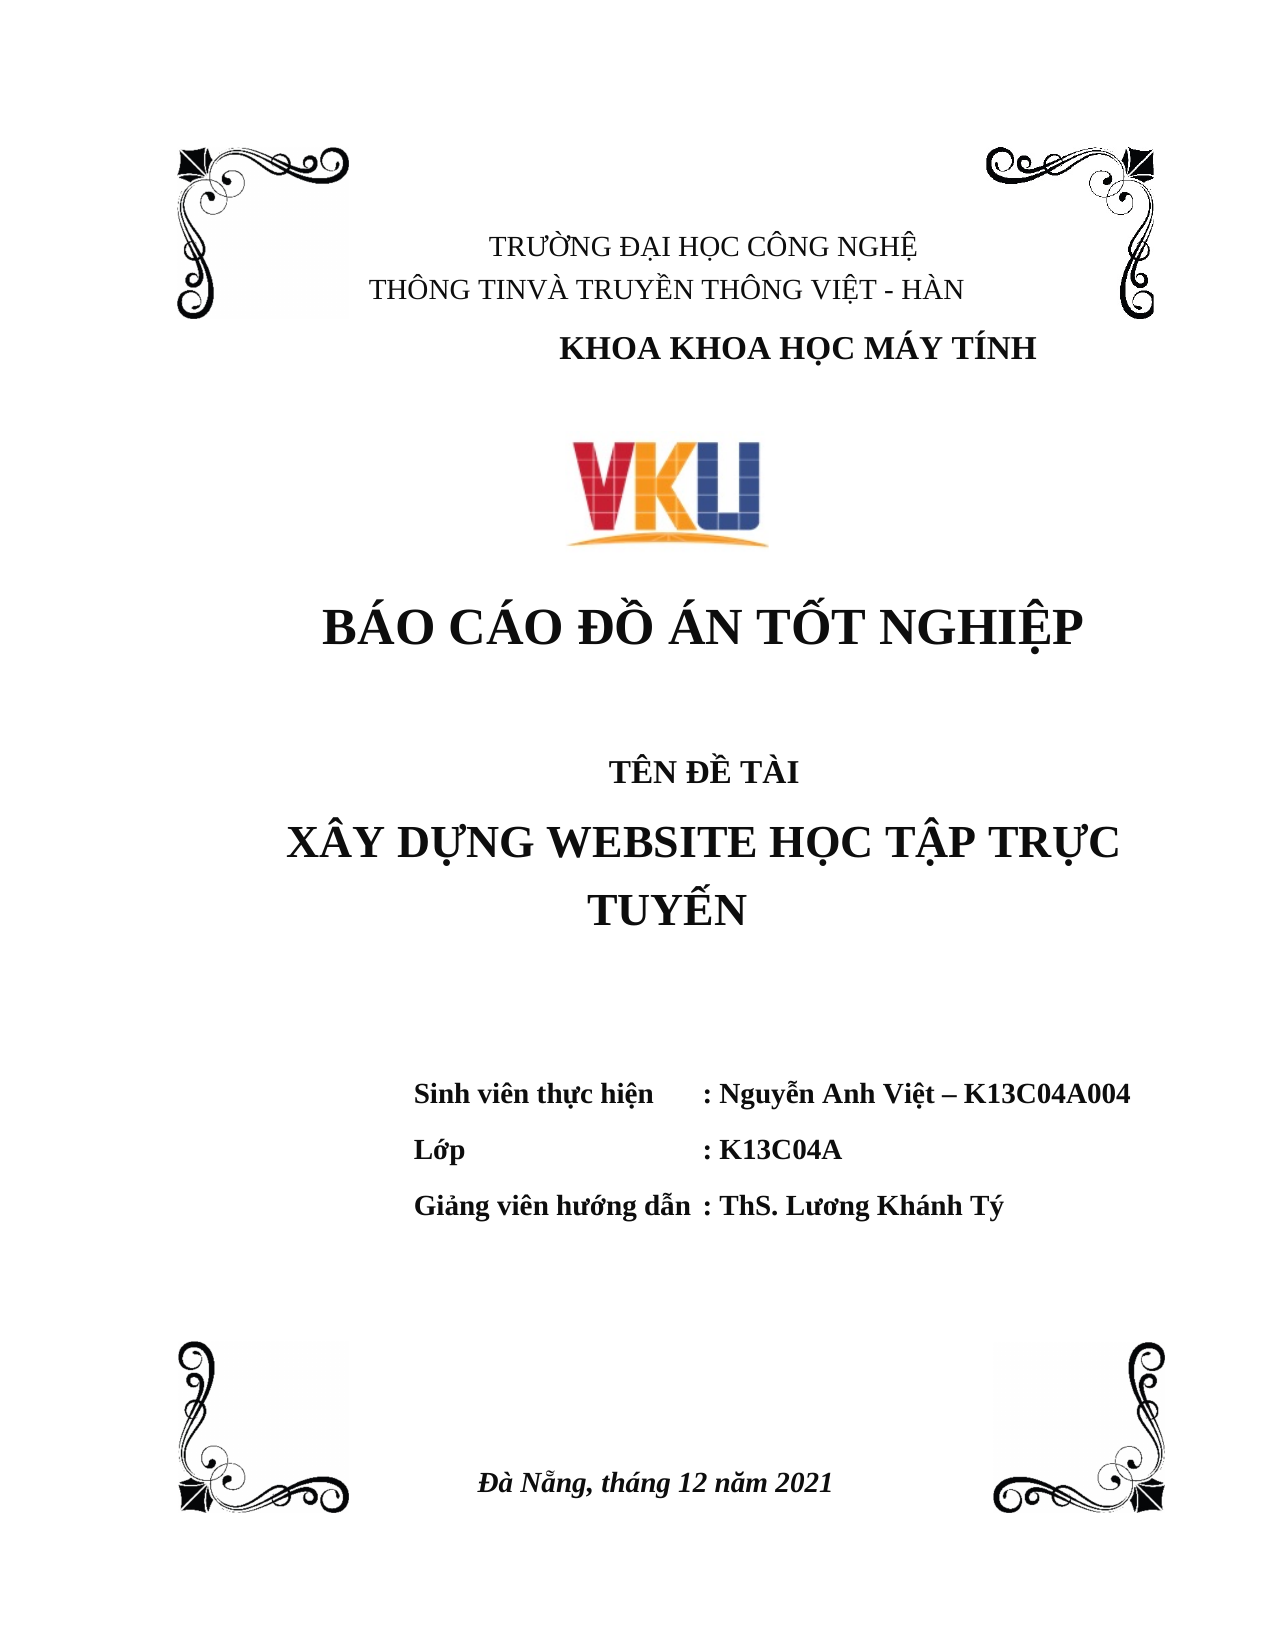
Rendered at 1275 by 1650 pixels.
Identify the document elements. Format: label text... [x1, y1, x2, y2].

text Lớp : K13C04A [340, 1132, 1157, 1165]
picture [985, 147, 1154, 317]
text Đà Nẵng, tháng 12 năm 2021 [458, 1466, 1157, 1499]
picture [994, 1343, 1164, 1512]
text TÊN ĐỀ TÀI [177, 752, 1157, 790]
picture [179, 1342, 348, 1512]
picture [178, 148, 348, 318]
text Giảng viên hướng dẫn : ThS. Lương Khánh Tý [340, 1188, 1157, 1221]
text XÂY DỰNG WEBSITE HỌC TẬP TRỰC TUYẾN [177, 814, 1157, 935]
text TRƯỜNG ĐẠI HỌC CÔNG NGHỆ THÔNG TINVÀ TRUYỀN THÔNG VIỆT - HÀN [349, 229, 985, 306]
text BÁO CÁO ĐỒ ÁN TỐT NGHIỆP [177, 596, 1157, 656]
picture [565, 431, 769, 556]
text KHOA KHOA HỌC MÁY TÍNH [177, 328, 1157, 367]
text Sinh viên thực hiện : Nguyễn Anh Việt – K13C04A004 [340, 1076, 1157, 1109]
